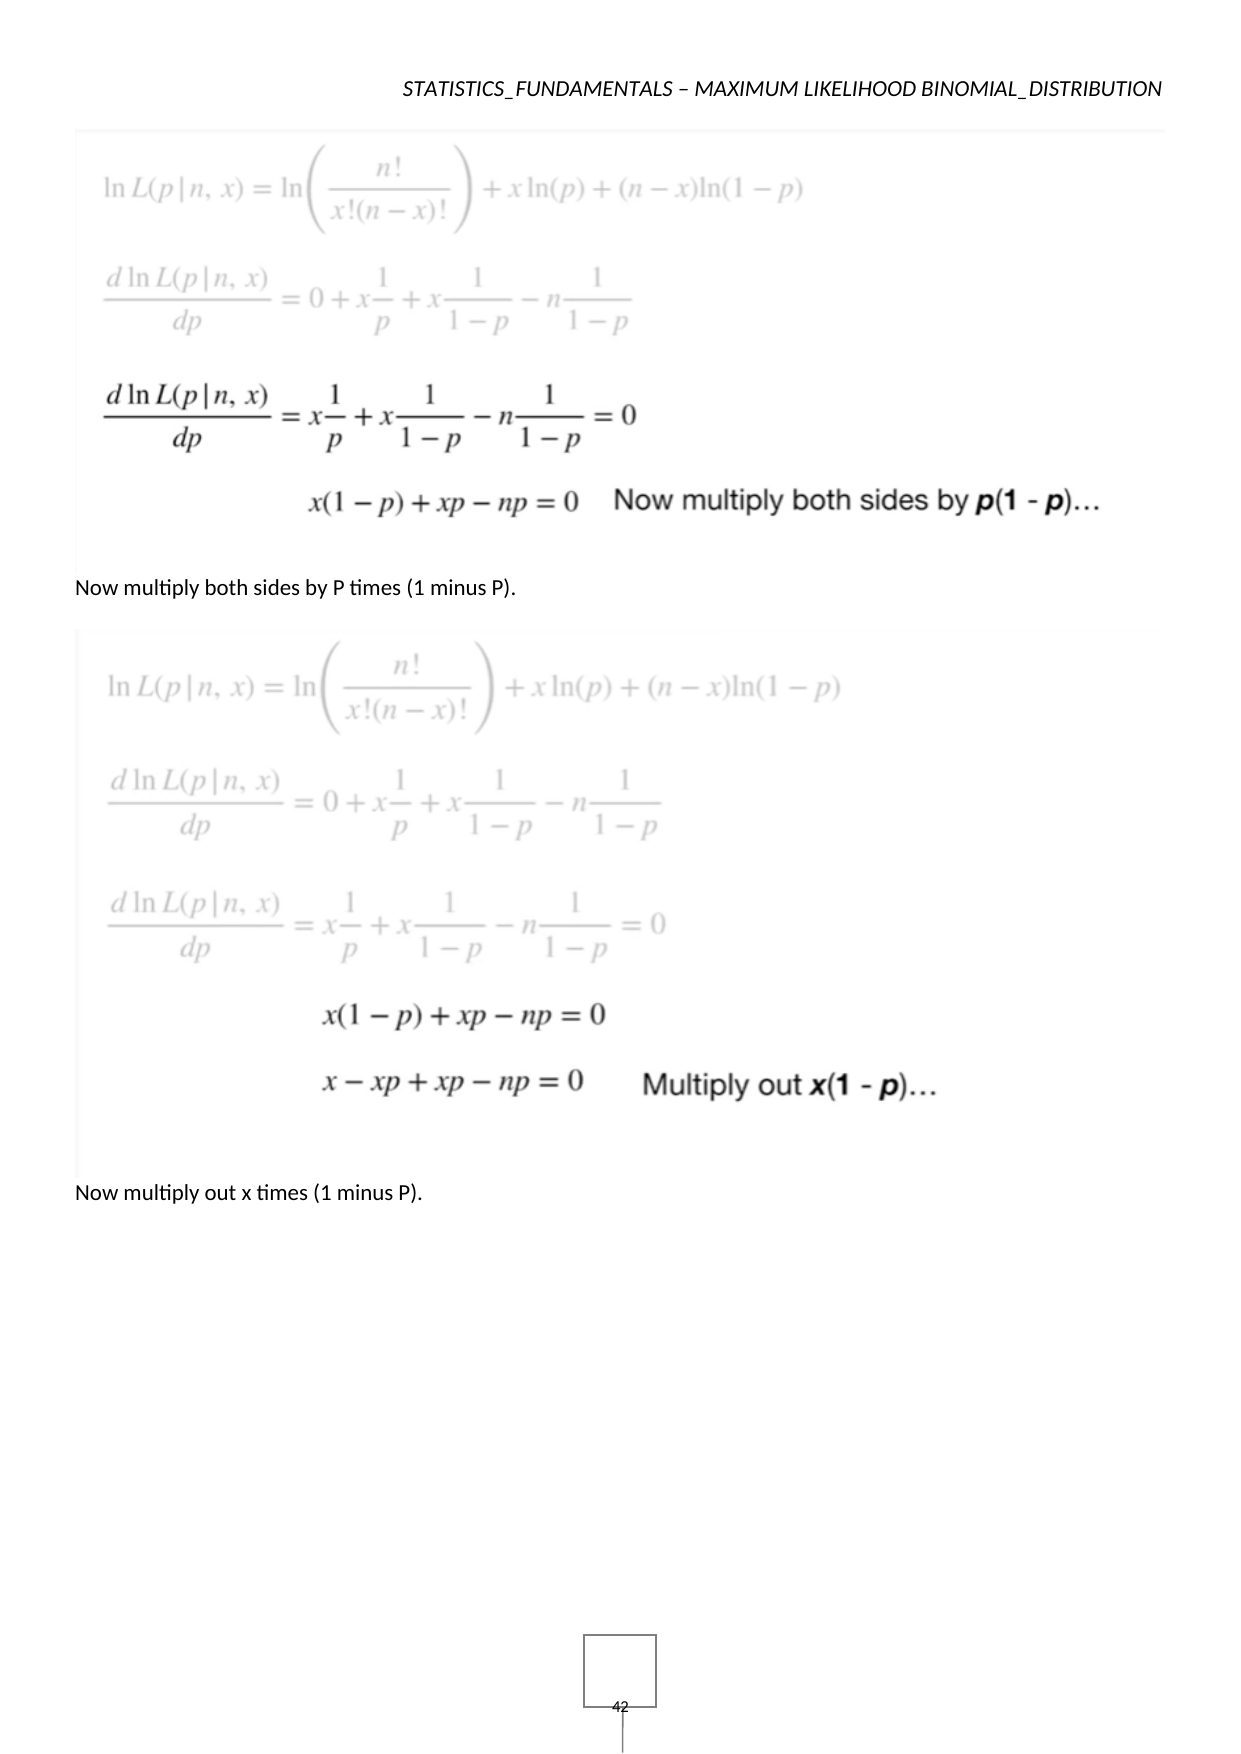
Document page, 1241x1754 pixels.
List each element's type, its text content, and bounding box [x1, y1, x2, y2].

picture [75, 129, 1166, 574]
text Now multiply out x times (1 minus P). [75, 1178, 1165, 1206]
text Now multiply both sides by P times (1 minus P). [75, 574, 1165, 601]
picture [75, 629, 1166, 1178]
